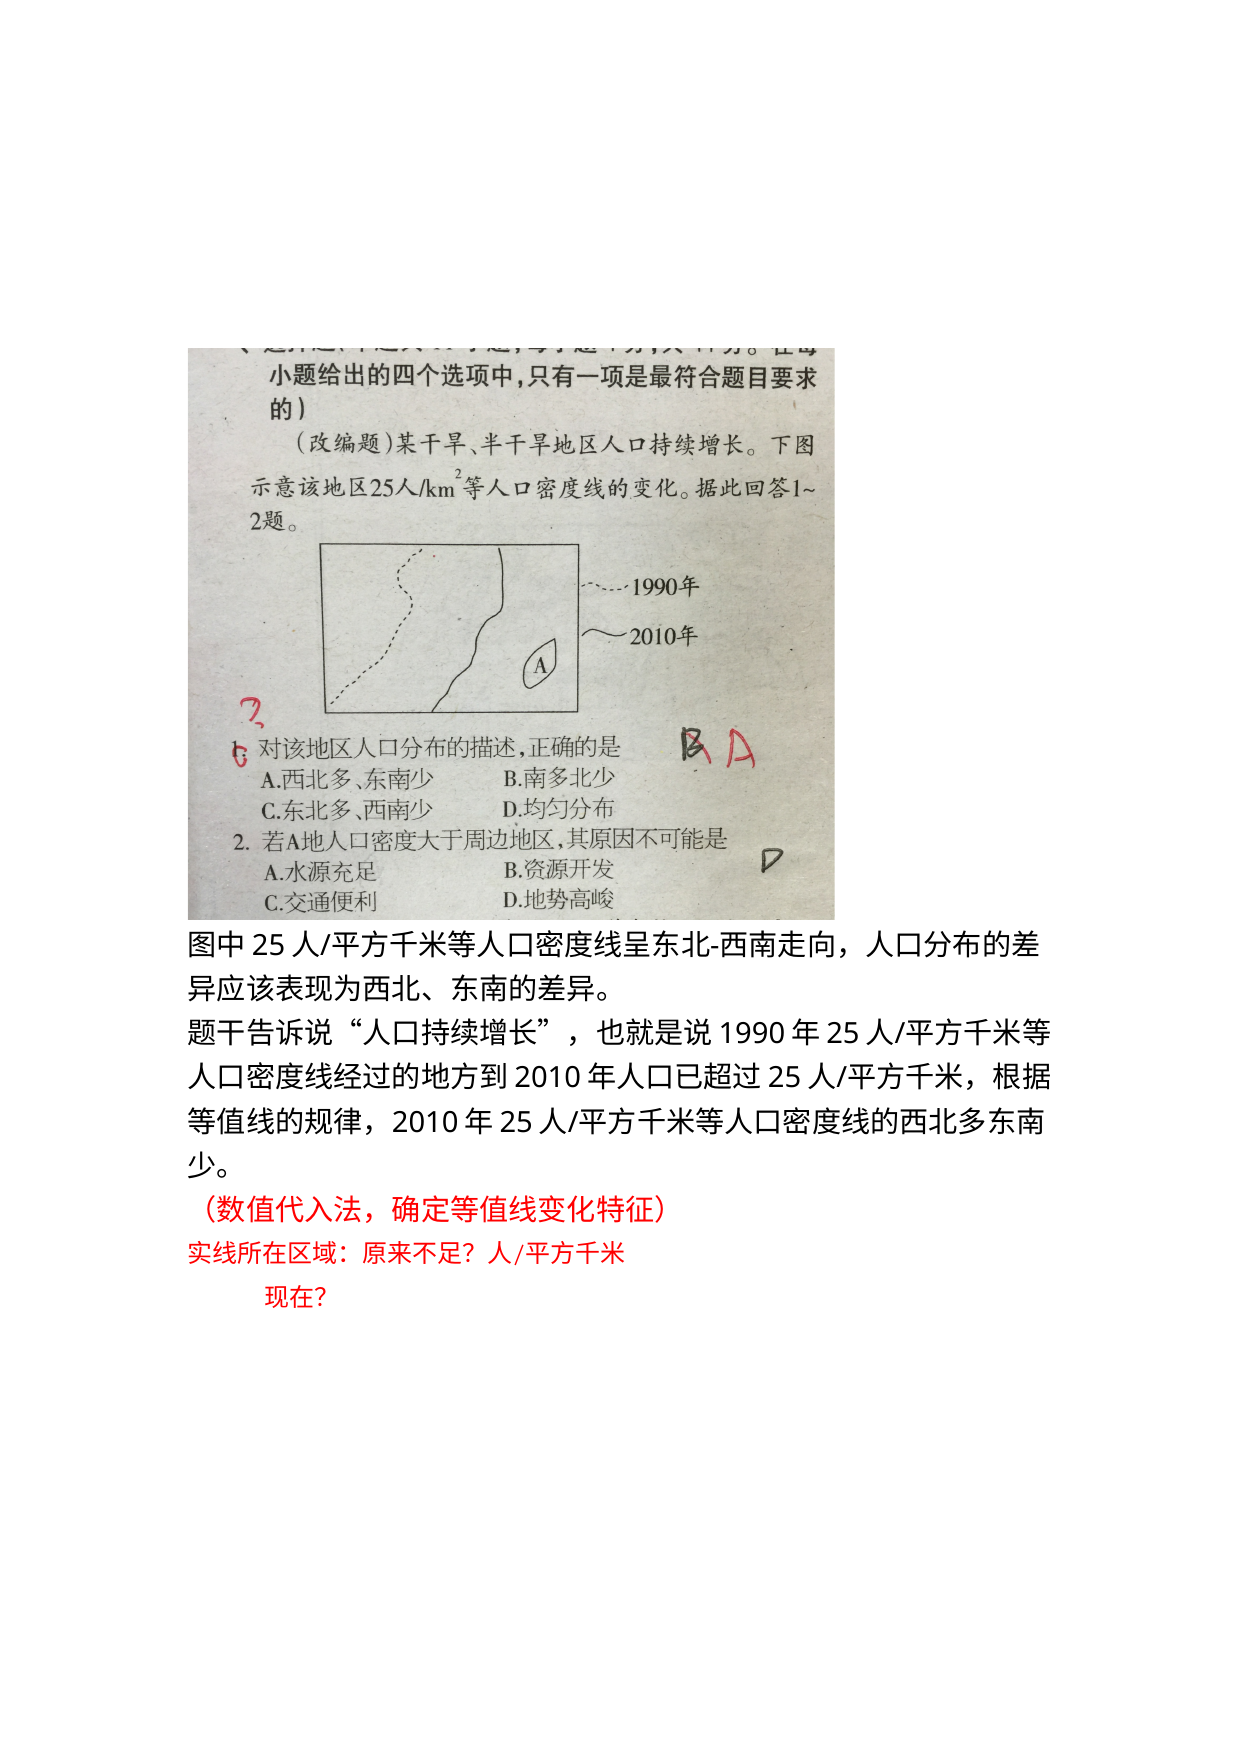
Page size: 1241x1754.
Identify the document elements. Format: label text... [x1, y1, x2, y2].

text （数值代入法，确定等值线变化特征） [187, 1185, 1053, 1229]
text 实线所在区域：原来不足？人/平方千米 [187, 1229, 1053, 1273]
text 现在？ [187, 1273, 1053, 1318]
picture [188, 348, 835, 920]
text 题干告诉说“人口持续增长”，也就是说1990年25人/平方千米等人口密度线经过的地方到2010年人口已超过25人/平方千米，根据等值线的规律，2010年25人/平方千米等人口密度线的西北多东南少。 [187, 1009, 1053, 1185]
text 图中25人/平方千米等人口密度线呈东北-西南走向，人口分布的差异应该表现为西北、东南的差异。 [187, 921, 1053, 1009]
